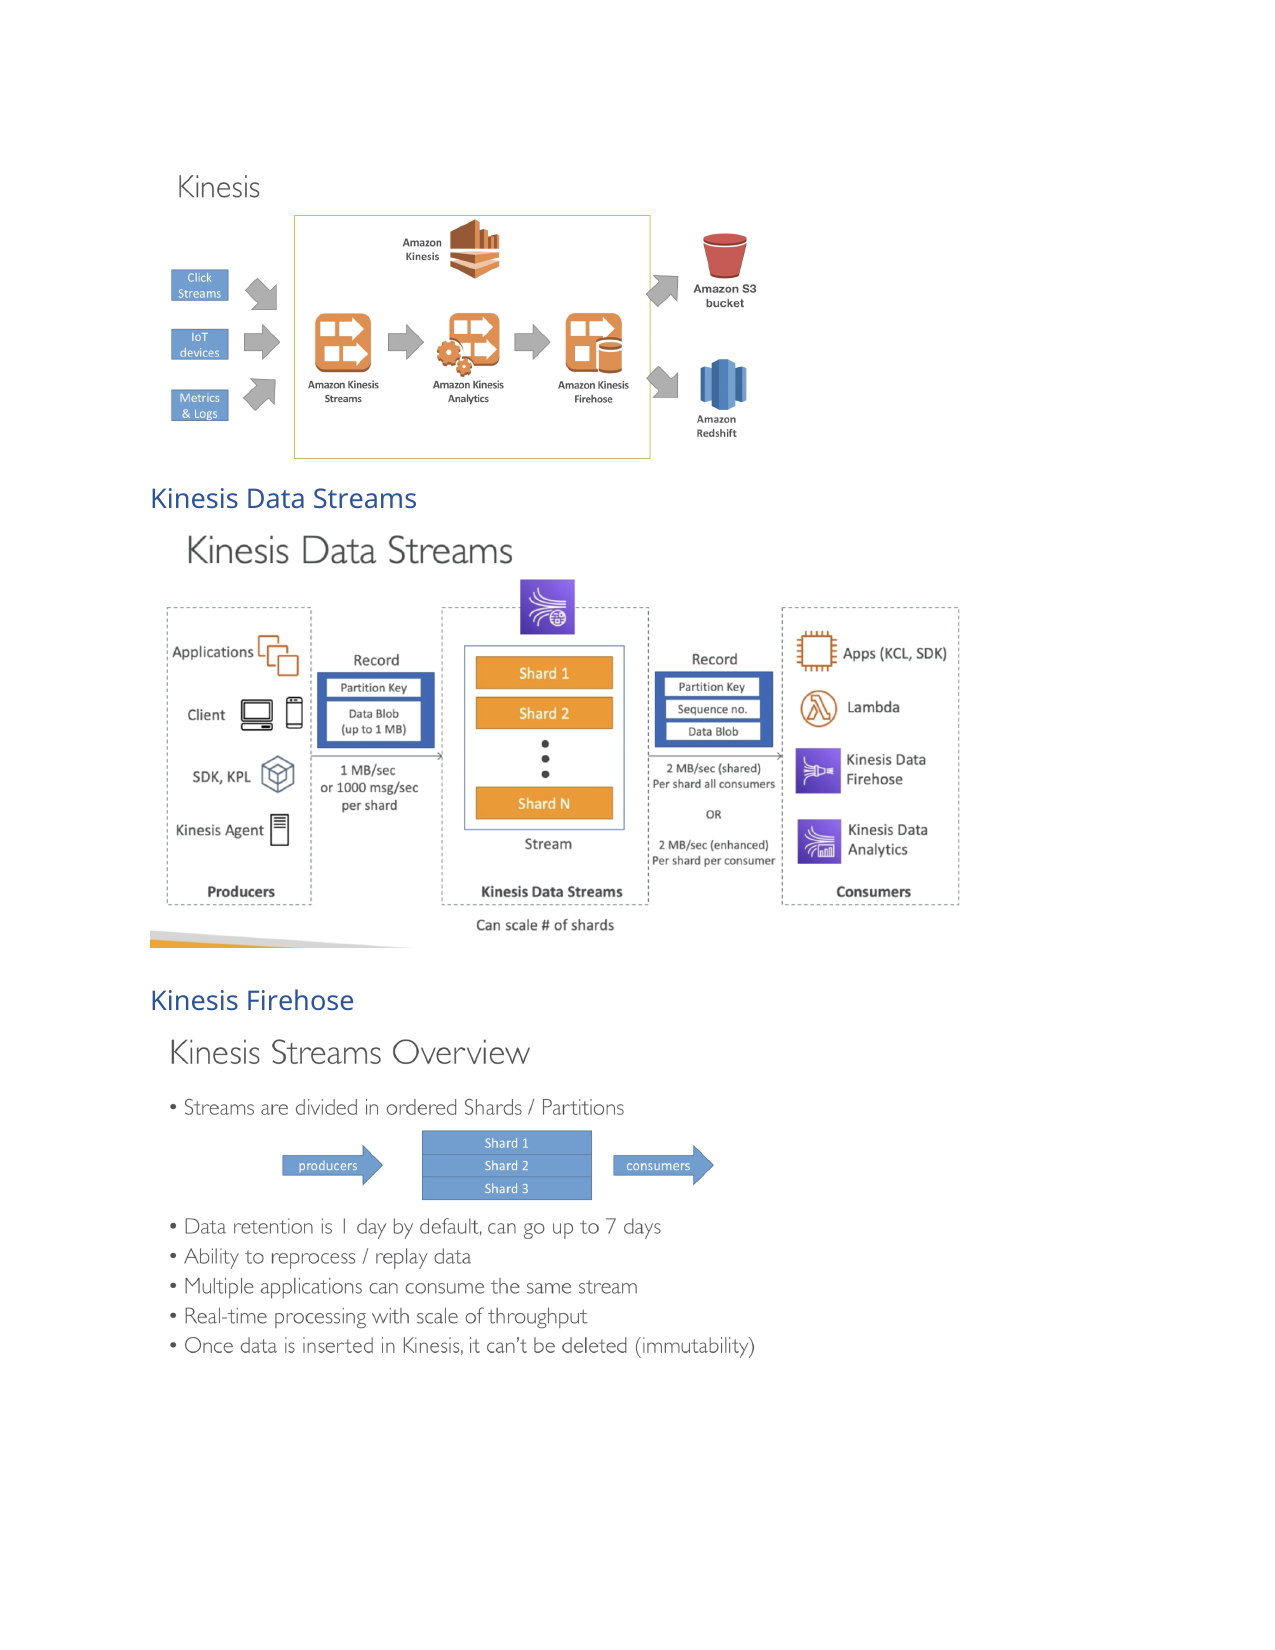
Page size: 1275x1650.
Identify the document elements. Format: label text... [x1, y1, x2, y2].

subtitle Kinesis Firehose [150, 982, 1125, 1019]
picture [150, 150, 788, 476]
picture [150, 1018, 776, 1373]
picture [150, 516, 974, 948]
